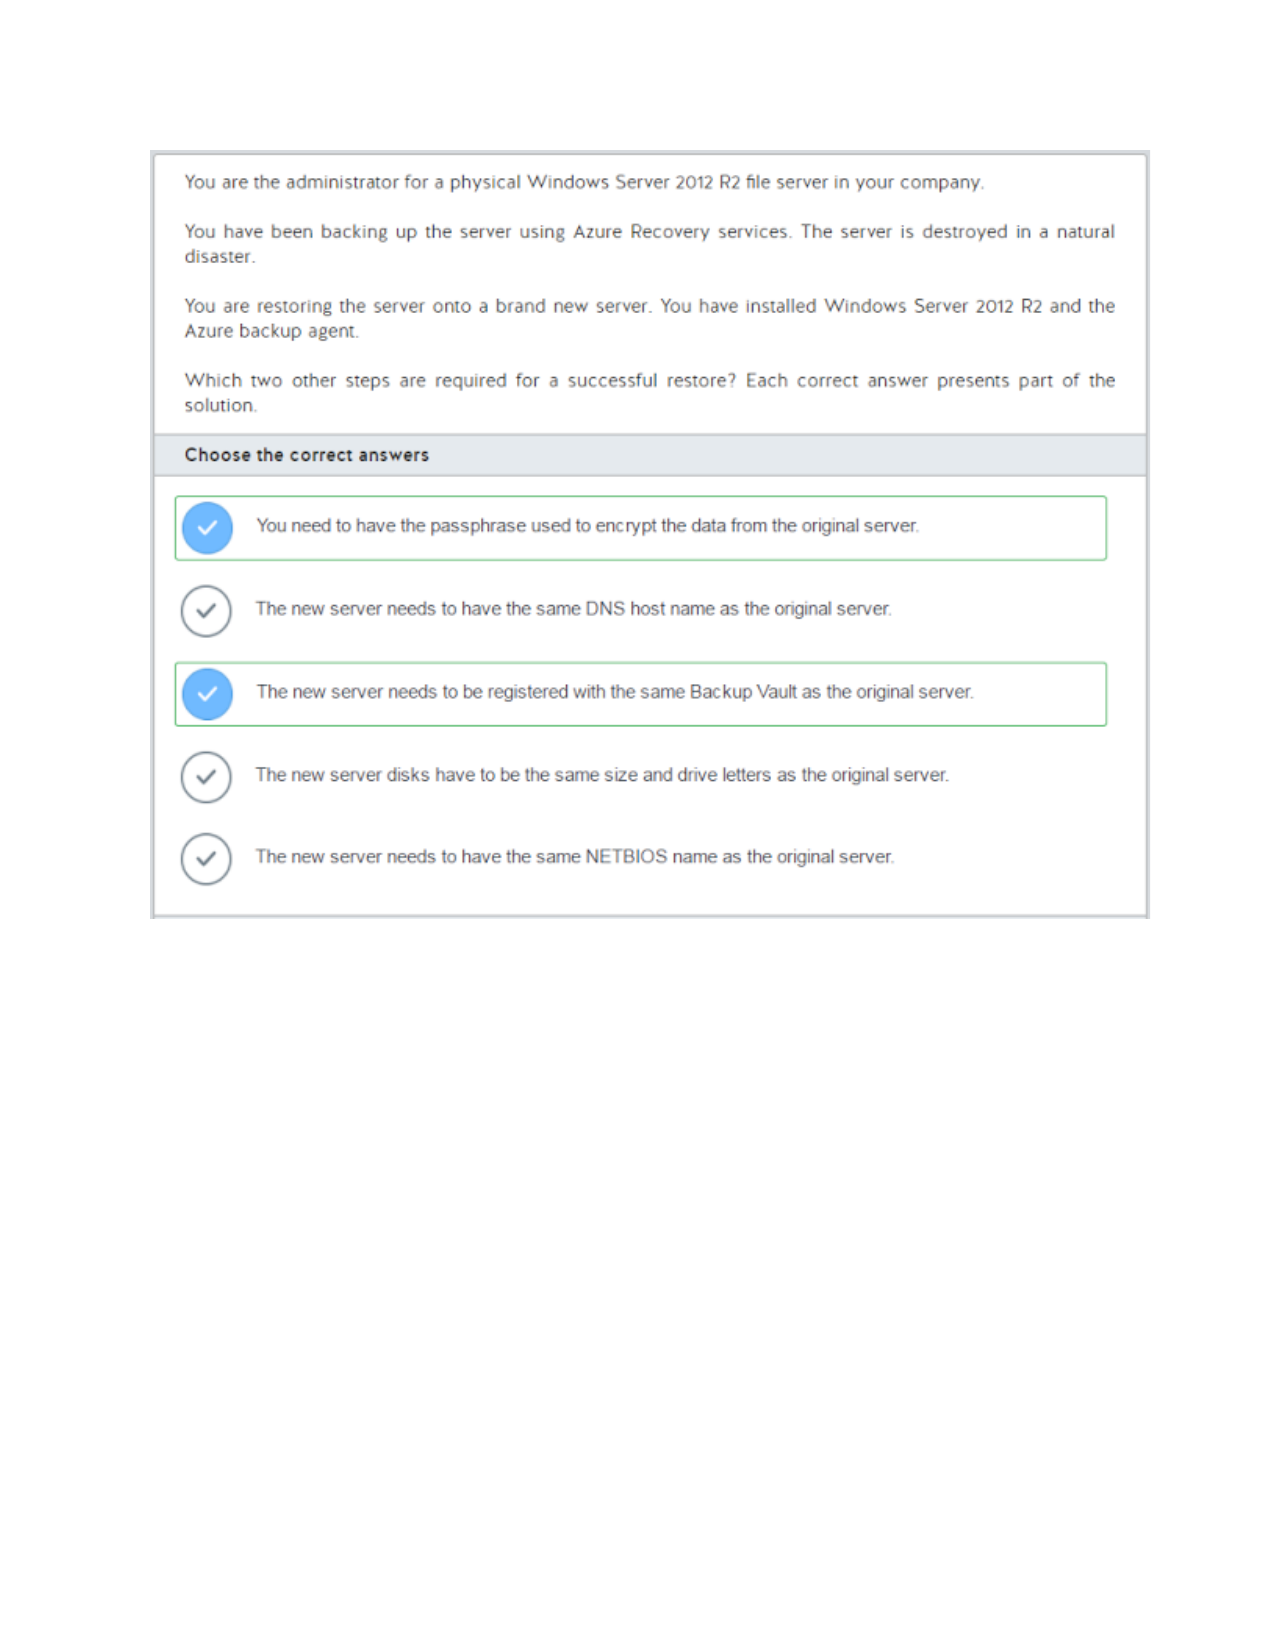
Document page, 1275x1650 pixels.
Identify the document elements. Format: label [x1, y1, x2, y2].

picture [150, 150, 1150, 919]
